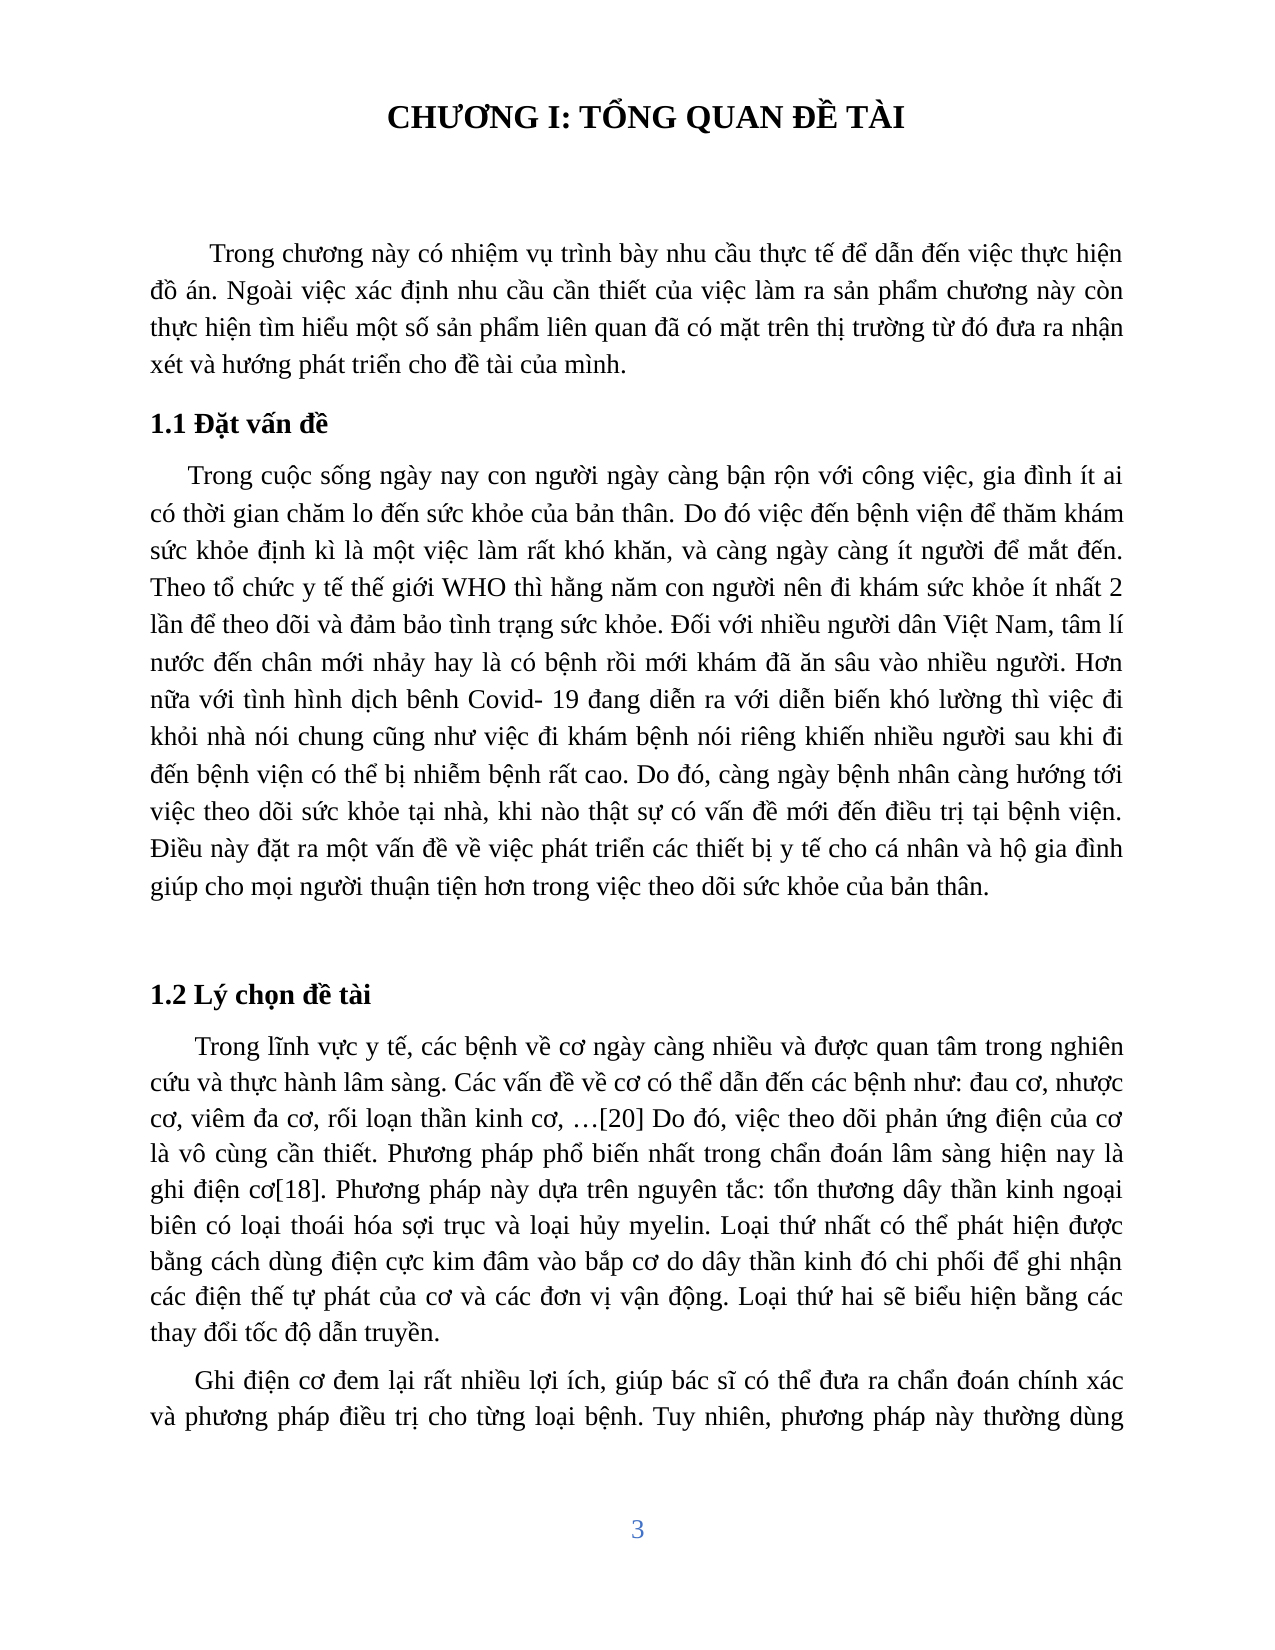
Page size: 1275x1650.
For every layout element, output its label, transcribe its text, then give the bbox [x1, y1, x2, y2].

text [150, 1364, 1125, 1431]
text Trong chương này có nhiệm vụ trình bày nhu cầu thực tế để dẫn đến việc thực hiện đồ án. Ngoài việc xác định nhu cầu cần thiết của việc làm ra sản phẩm chương này còn thực hiện tìm hiểu một số sản phẩm liên quan đã có mặt trên thị trường từ đó đưa ra nhận xét và hướng phát triển cho đề tài của mình. [150, 237, 1125, 380]
text Trong lĩnh vực y tế, các bệnh về cơ ngày càng nhiều và được quan tâm trong nghiên cứu và thực hành lâm sàng. Các vấn đề về cơ có thể dẫn đến các bệnh như: đau cơ, nhược cơ, viêm đa cơ, rối loạn thần kinh cơ, …[20] Do đó, việc theo dõi phản ứng điện của cơ là vô cùng cần thiết. Phương pháp phổ biến nhất trong chẩn đoán lâm sàng hiện nay là ghi điện cơ[18]. Phương pháp này dựa trên nguyên tắc: tổn thương dây thần kinh ngoại biên có loại thoái hóa sợi trục và loại hủy myelin. Loại thứ nhất có thể phát hiện được bằng cách dùng điện cực kim đâm vào bắp cơ do dây thần kinh đó chi phối để ghi nhận các điện thế tự phát của cơ và các đơn vị vận động. Loại thứ hai sẽ biểu hiện bằng các thay đổi tốc độ dẫn truyền. [150, 1030, 1125, 1347]
subtitle CHƯƠNG I: TỔNG QUAN ĐỀ TÀI [386, 98, 905, 136]
text Trong cuộc sống ngày nay con người ngày càng bận rộn với công việc, gia đình ít ai có thời gian chăm lo đến sức khỏe của bản thân. Do đó việc đến bệnh viện để thăm khám sức khỏe định kì là một việc làm rất khó khăn, và càng ngày càng ít người để mắt đến. Theo tổ chức y tế thế giới WHO thì hằng năm con người nên đi khám sức khỏe ít nhất 2 lần để theo dõi và đảm bảo tình trạng sức khỏe. Đối với nhiều người dân Việt Nam, tâm lí nước đến chân mới nhảy hay là có bệnh rồi mới khám đã ăn sâu vào nhiều người. Hơn nữa với tình hình dịch bênh Covid- 19 đang diễn ra với diễn biến khó lường thì việc đi khỏi nhà nói chung cũng như việc đi khám bệnh nói riêng khiến nhiều người sau khi đi đến bệnh viện có thể bị nhiễm bệnh rất cao. Do đó, càng ngày bệnh nhân càng hướng tới việc theo dõi sức khỏe tại nhà, khi nào thật sự có vấn đề mới đến điều trị tại bệnh viện. Điều này đặt ra một vấn đề về việc phát triển các thiết bị y tế cho cá nhân và hộ gia đình giúp cho mọi người thuận tiện hơn trong việc theo dõi sức khỏe của bản thân. [150, 459, 1125, 901]
subtitle Đặt vấn đề [150, 407, 1125, 440]
subtitle Lý chọn đề tài [150, 977, 1125, 1011]
